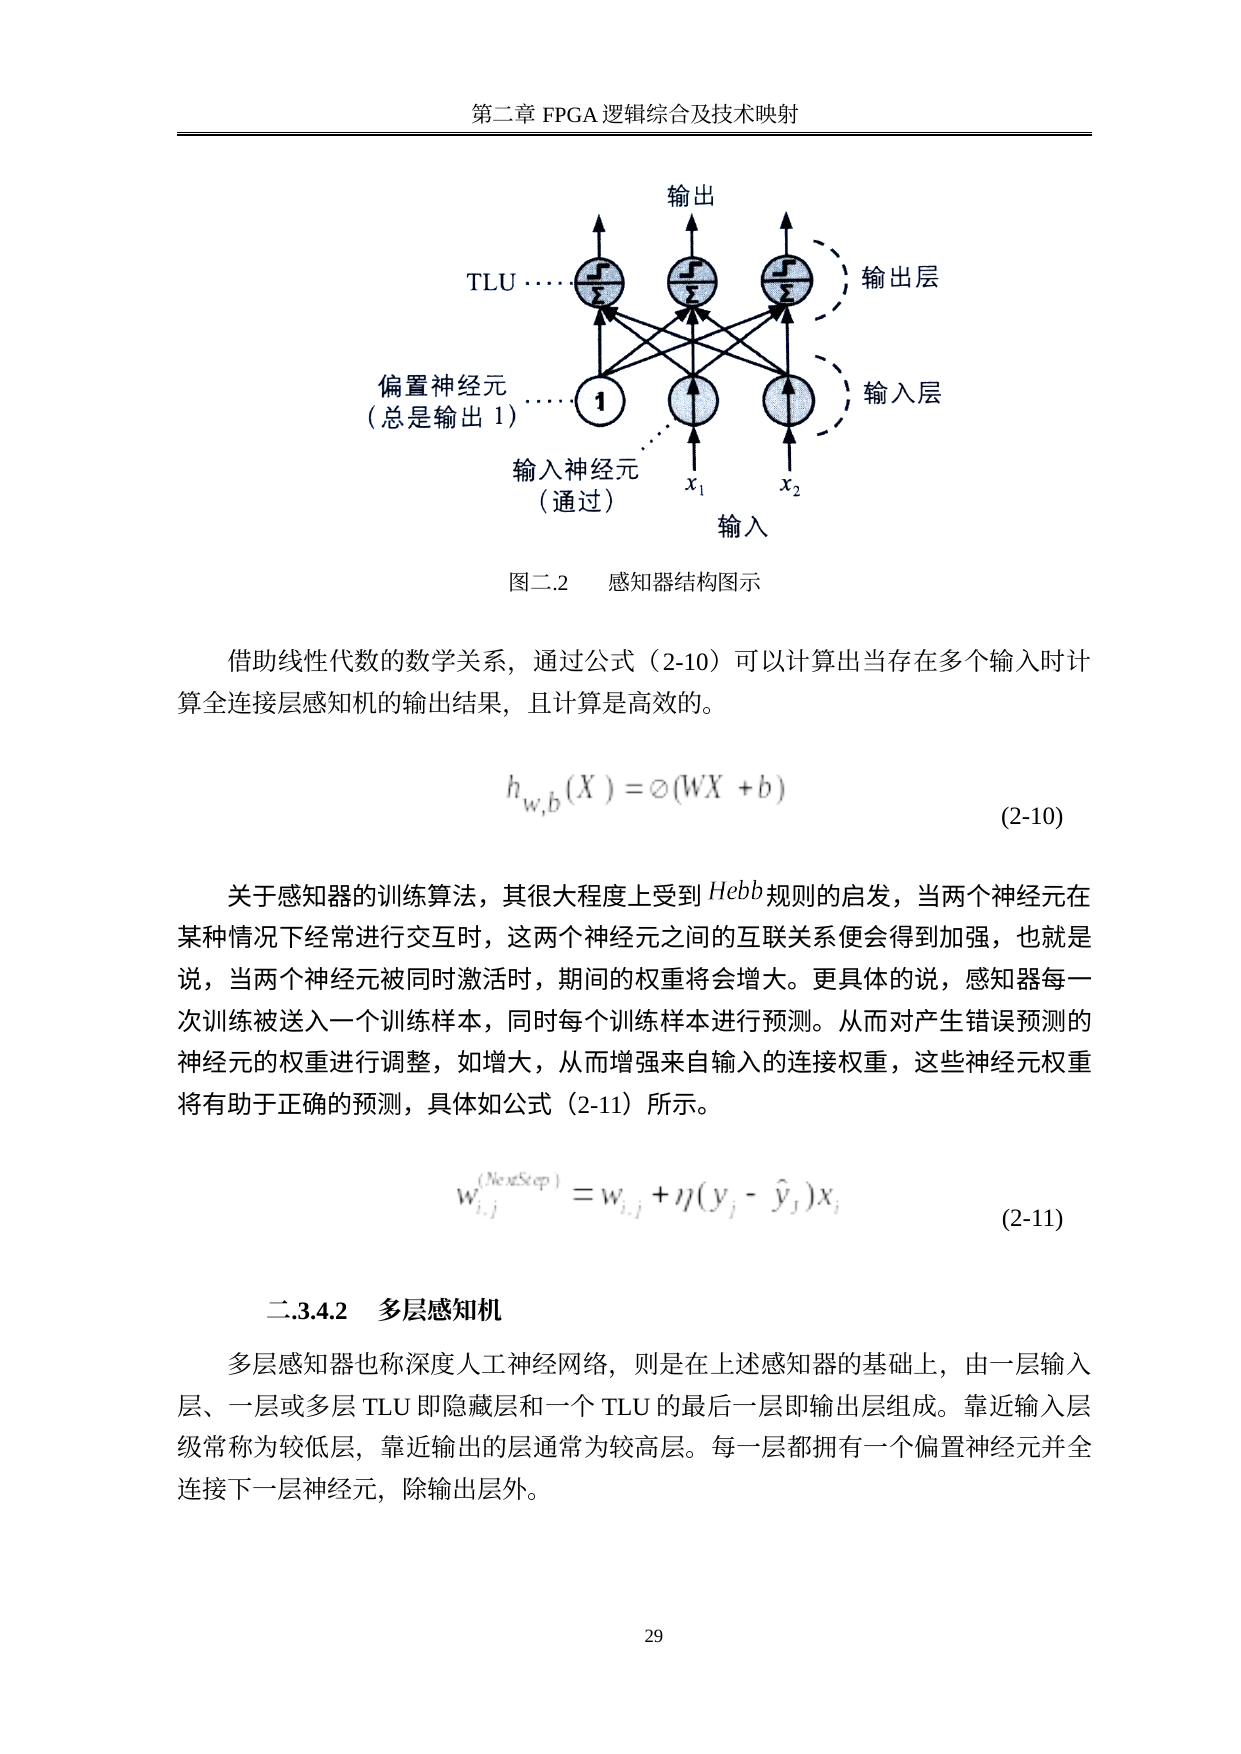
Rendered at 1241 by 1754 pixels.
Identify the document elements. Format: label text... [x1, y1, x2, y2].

text 借助线性代数的数学关系，通过公式（2-10）可以计算出当存在多个输入时计算全连接层感知机的输出结果，且计算是高效的。 [177, 637, 1092, 720]
picture [359, 177, 960, 552]
subtitle 多层感知机 [266, 1286, 1092, 1328]
text 关于感知器的训练算法，其很大程度上受到规则的启发，当两个神经元在某种情况下经常进行交互时，这两个神经元之间的互联关系便会得到加强，也就是说，当两个神经元被同时激活时，期间的权重将会增大。更具体的说，感知器每一次训练被送入一个训练样本，同时每个训练样本进行预测。从而对产生错误预测的神经元的权重进行调整，如增大，从而增强来自输入的连接权重，这些神经元权重将有助于正确的预测，具体如公式（2-11）所示。 [177, 872, 1092, 1122]
text 感知器结构图示 [177, 565, 1092, 596]
text 多层感知器也称深度人工神经网络，则是在上述感知器的基础上，由一层输入层、一层或多层TLU即隐藏层和一个TLU的最后一层即输出层组成。靠近输入层级常称为较低层，靠近输出的层通常为较高层。每一层都拥有一个偏置神经元并全连接下一层神经元，除输出层外。 [177, 1340, 1092, 1507]
text (2-10) [177, 762, 1092, 830]
text (2-11) [177, 1163, 1092, 1232]
